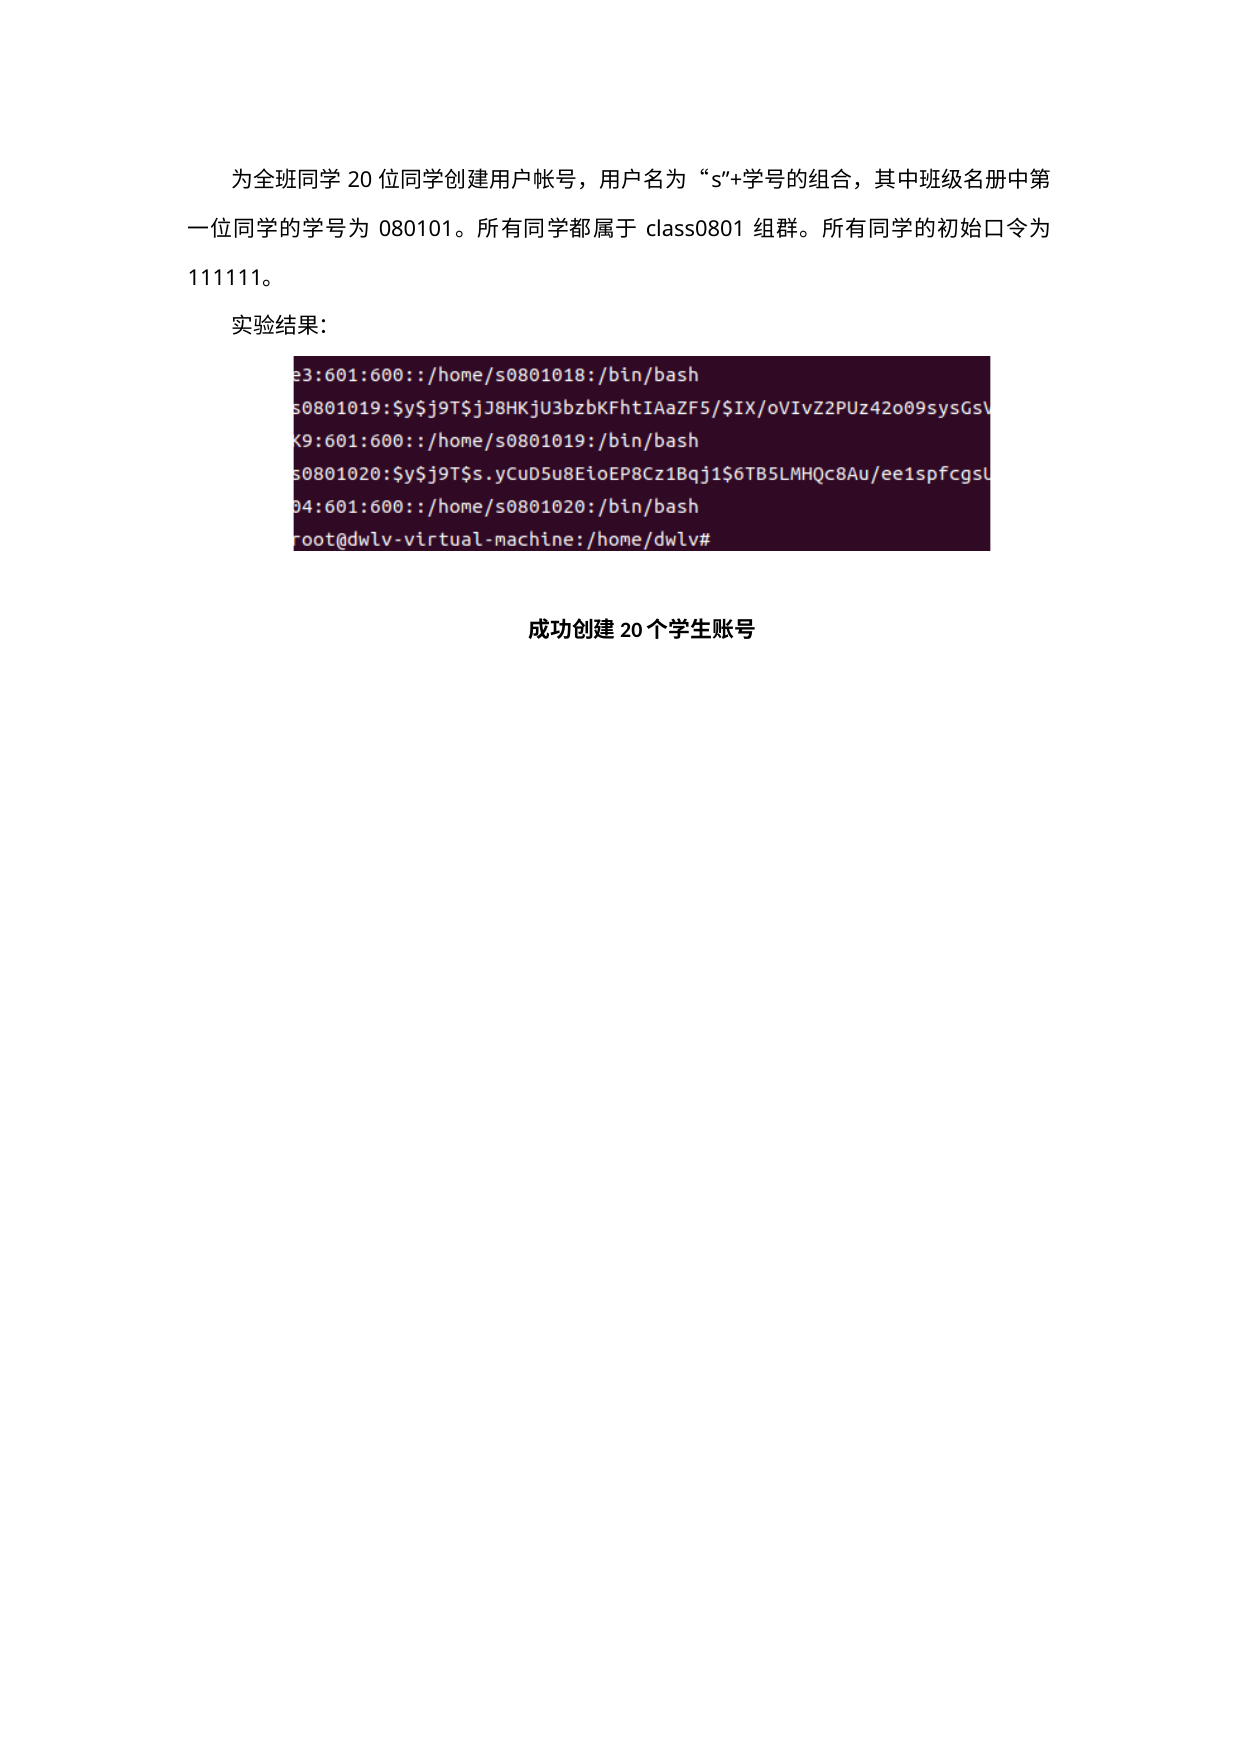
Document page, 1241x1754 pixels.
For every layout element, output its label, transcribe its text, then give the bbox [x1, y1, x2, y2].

list 实验结果： [187, 308, 1053, 340]
list 为全班同学 20 位同学创建用户帐号，用户名为“s”+学号的组合，其中班级名册中第一位同学的学号为 080101。所有同学都属于 class0801 组群。所有同学的初始口令为 111111。 [187, 162, 1053, 292]
list 成功创建20个学生账号 [187, 612, 1053, 644]
picture [293, 356, 991, 551]
